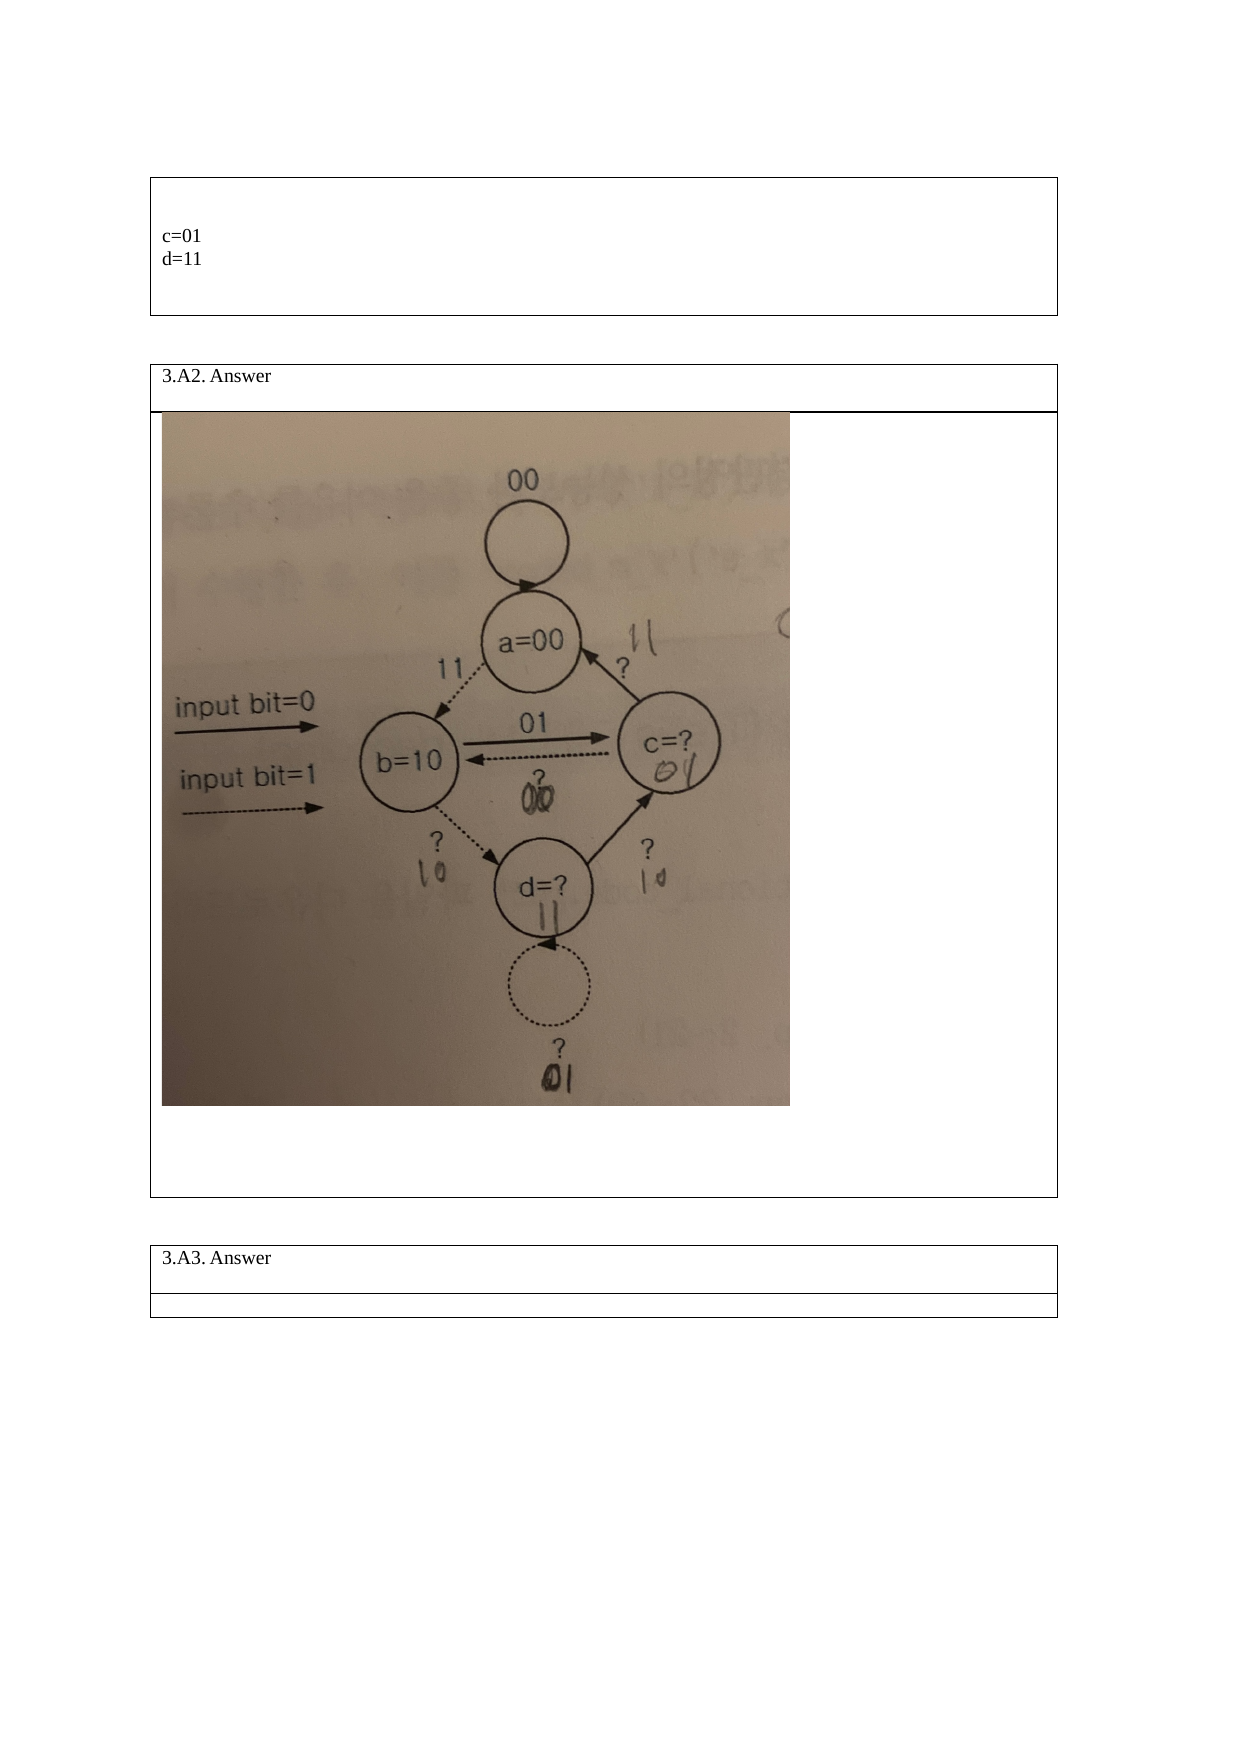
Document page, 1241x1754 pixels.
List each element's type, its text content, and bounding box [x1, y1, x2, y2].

table_header 3.A3. Answer [151, 1246, 1057, 1293]
table_header 3.A2. Answer [151, 365, 1057, 411]
table_cell c=01 d=11 [151, 178, 1057, 315]
table_cell [151, 413, 1057, 1197]
picture [161, 412, 790, 1106]
table_cell [151, 1294, 1057, 1317]
